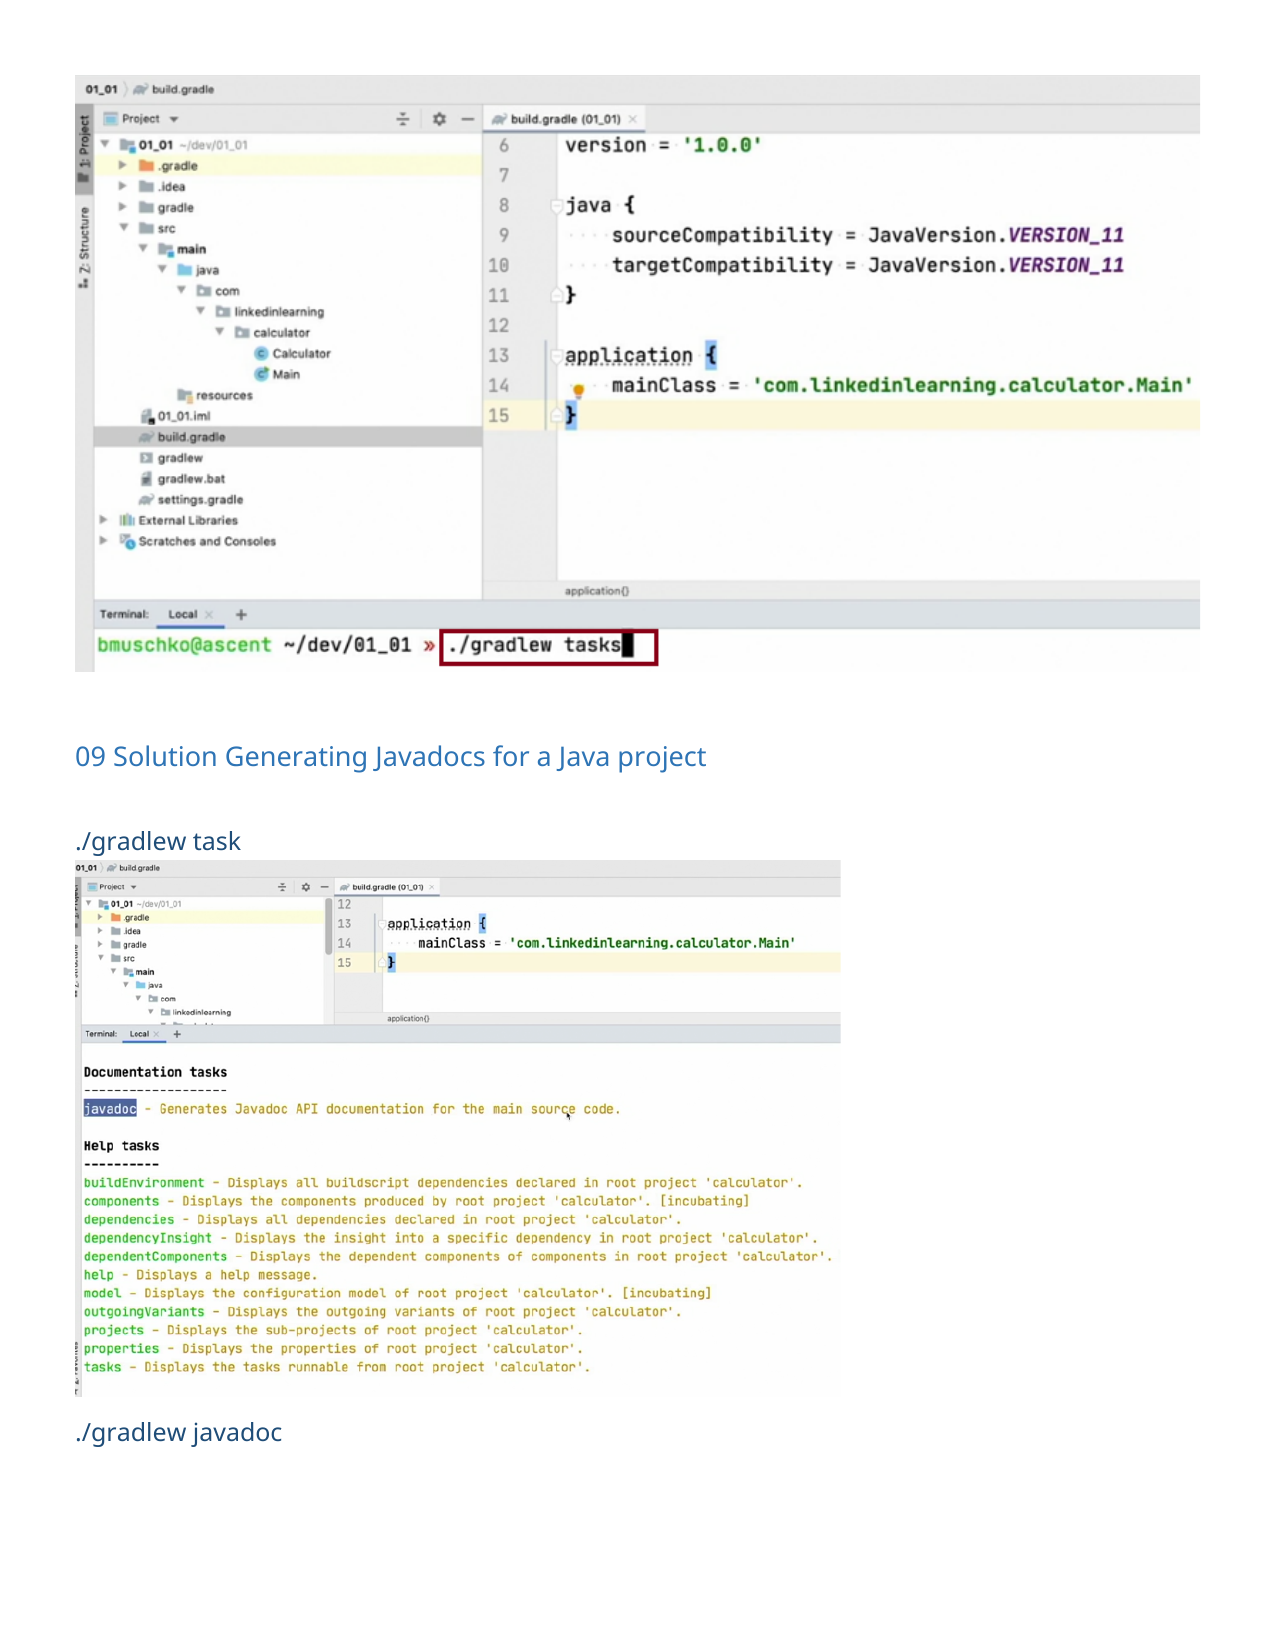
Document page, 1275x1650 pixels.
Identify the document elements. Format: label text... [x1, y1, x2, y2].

subtitle 09 Solution Generating Javadocs for a Java project [75, 737, 1200, 774]
subtitle ./gradlew task [75, 824, 1200, 858]
picture [75, 860, 841, 1397]
picture [75, 75, 1200, 672]
subtitle ./gradlew javadoc [75, 1415, 1200, 1449]
